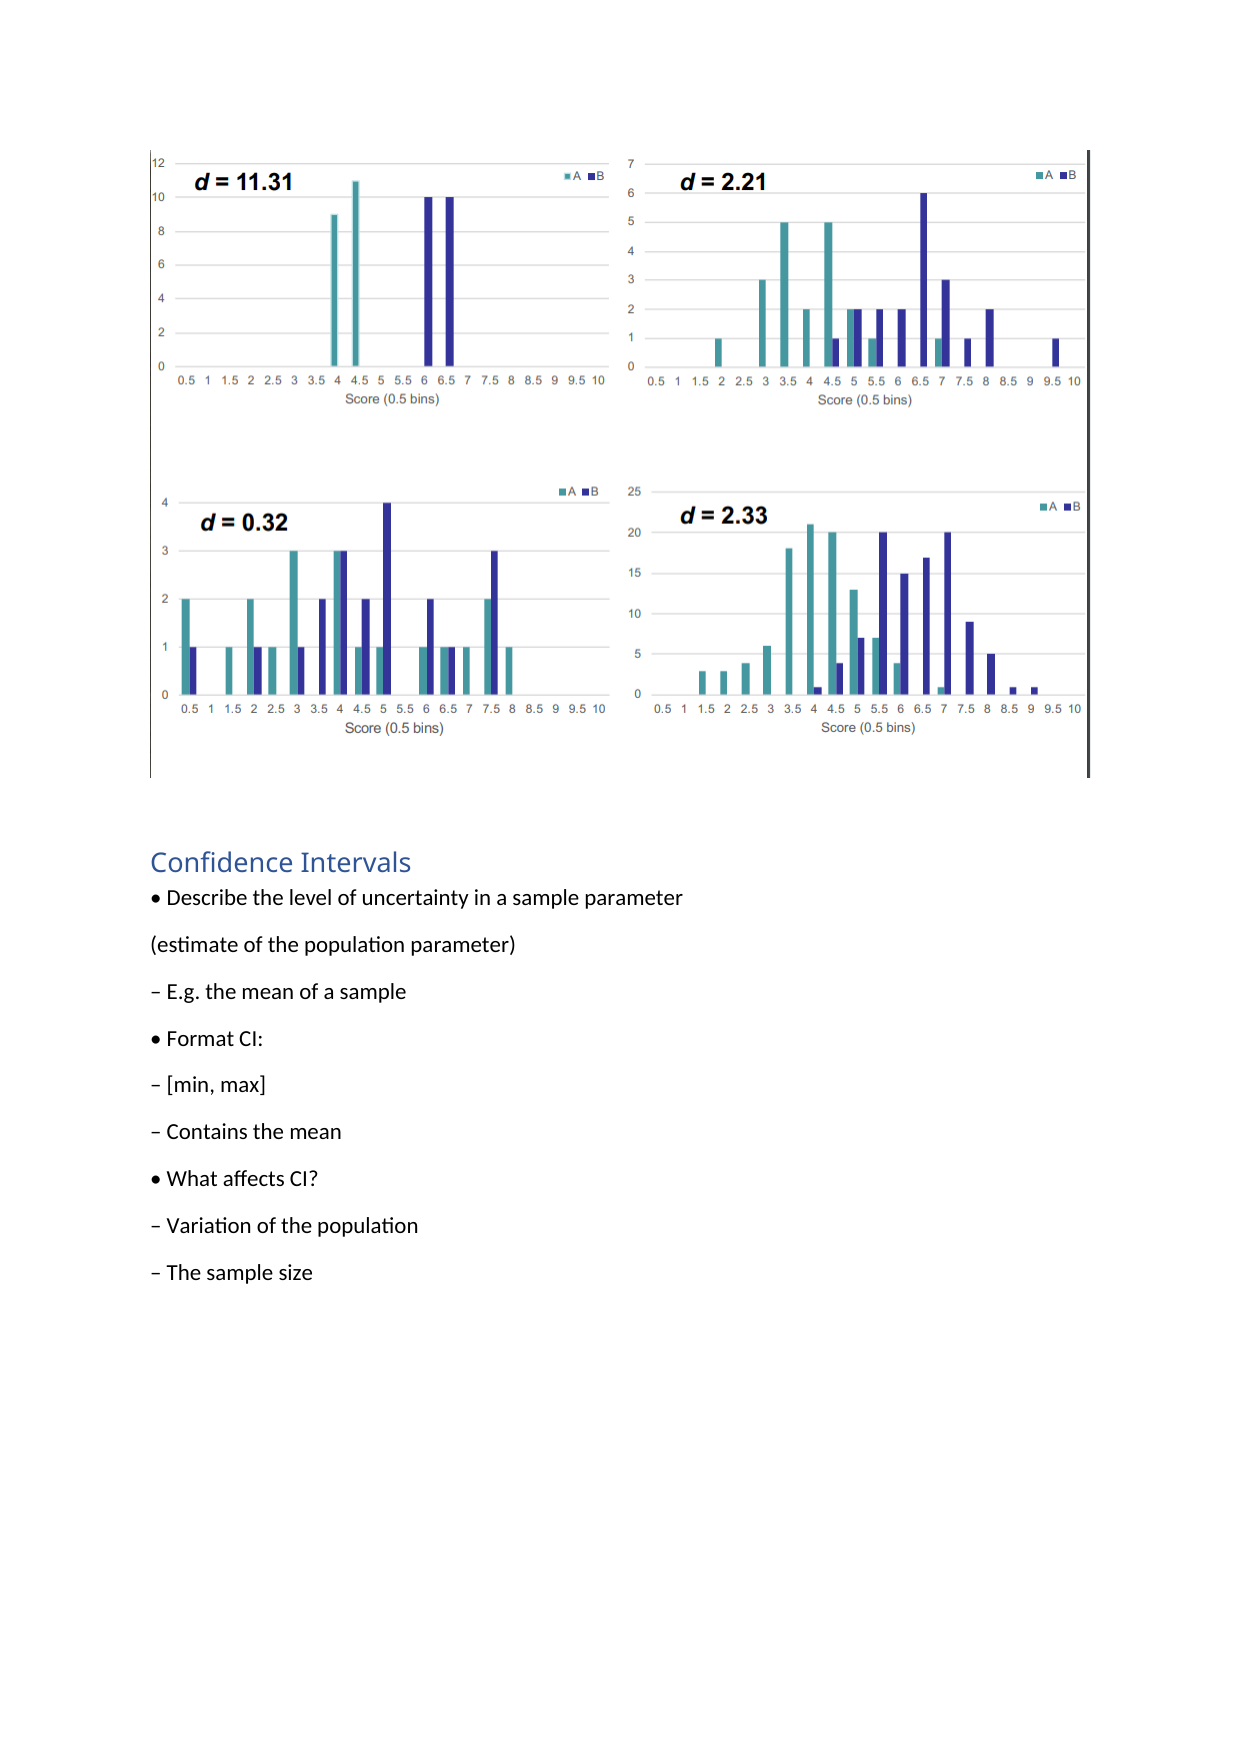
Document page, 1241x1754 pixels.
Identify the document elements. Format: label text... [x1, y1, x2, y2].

text – E.g. the mean of a sample [150, 977, 1090, 1005]
text • Describe the level of uncertainty in a sample parameter [150, 883, 1090, 911]
text – [min, max] [150, 1071, 1090, 1098]
text • What affects CI? [150, 1164, 1090, 1192]
text (estimate of the population parameter) [150, 930, 1090, 958]
picture [150, 150, 1091, 778]
text – The sample size [150, 1258, 1090, 1286]
text – Contains the mean [150, 1117, 1090, 1145]
subtitle Confidence Intervals [150, 843, 1090, 880]
text • Format CI: [150, 1024, 1090, 1052]
text – Variation of the population [150, 1211, 1090, 1239]
